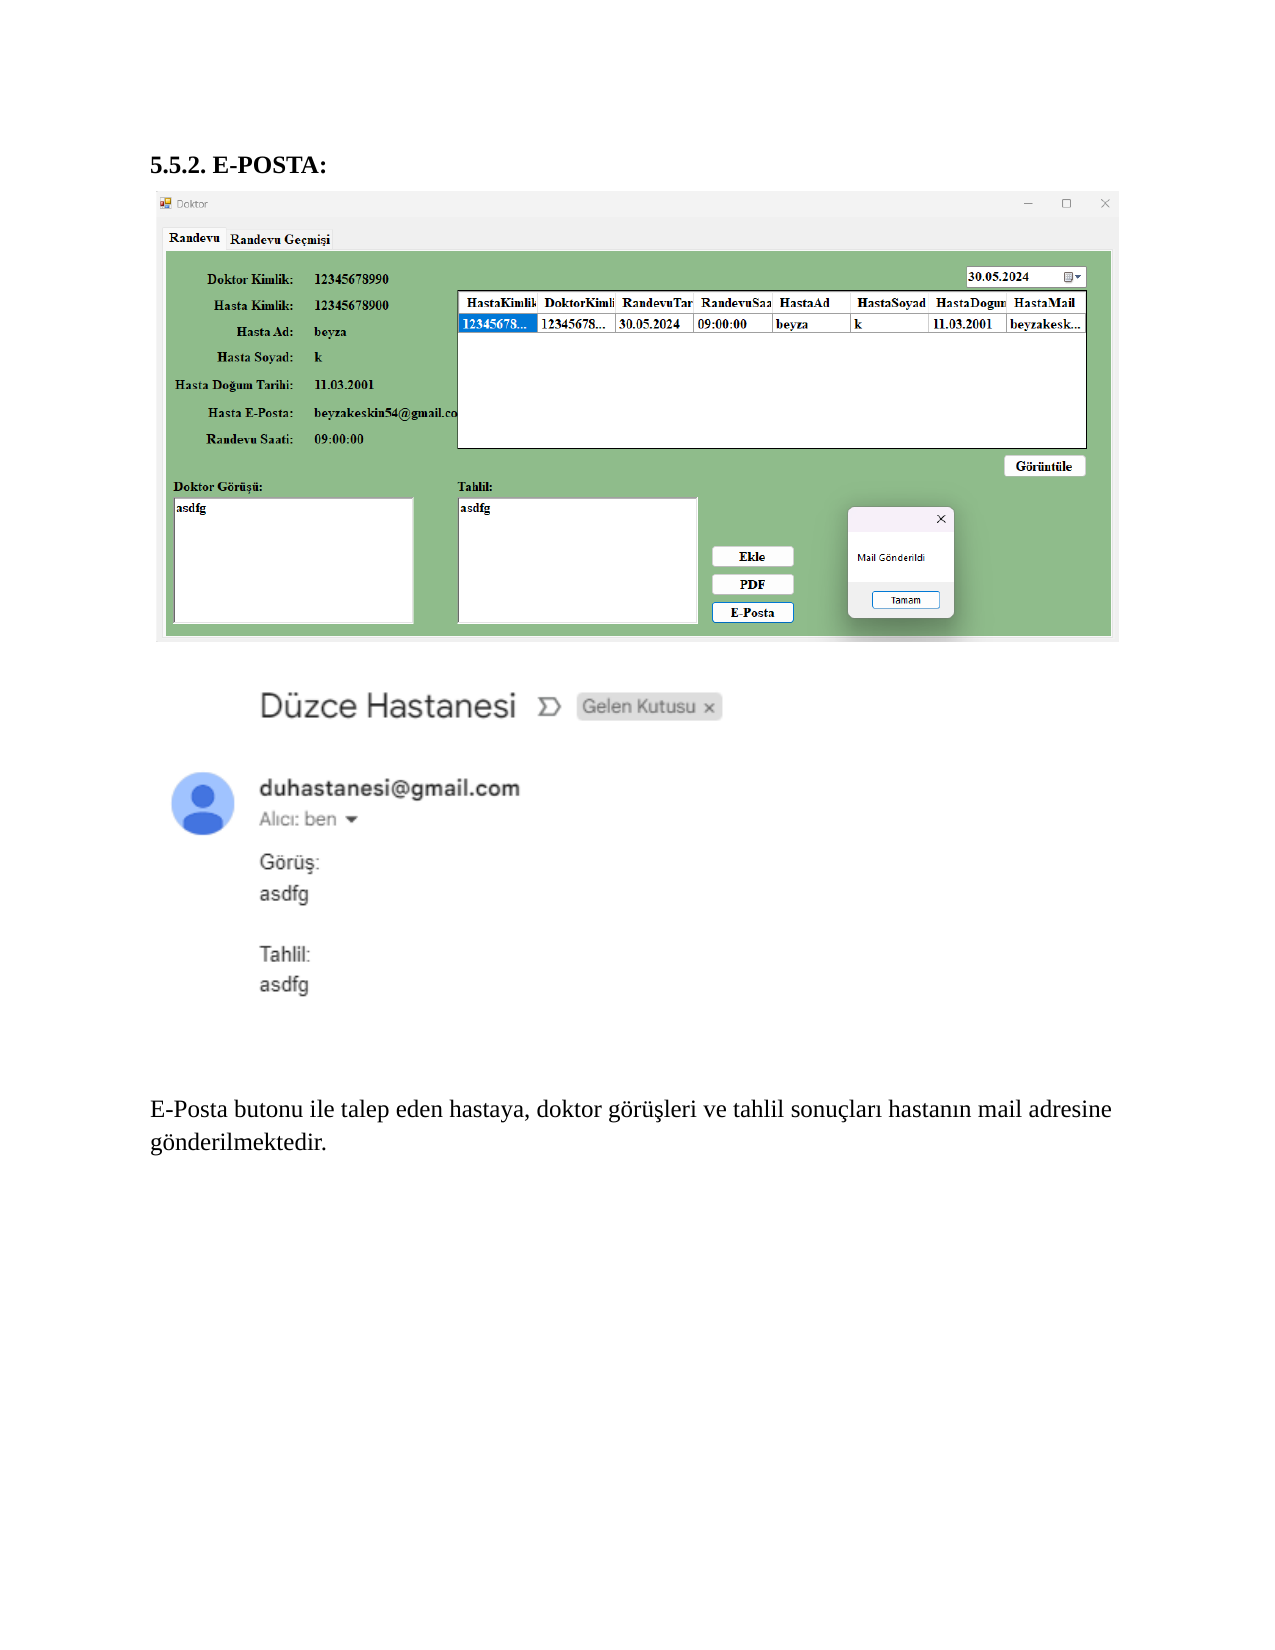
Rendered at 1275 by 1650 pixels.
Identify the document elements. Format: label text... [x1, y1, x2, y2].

subtitle 5.5.2. E-POSTA: [150, 150, 1125, 179]
picture [156, 191, 1119, 642]
picture [150, 663, 840, 1023]
text E-Posta butonu ile talep eden hastaya, doktor görüşleri ve tahlil sonuçları hastanın mail adresine gönderilmektedir. [150, 1094, 1125, 1156]
